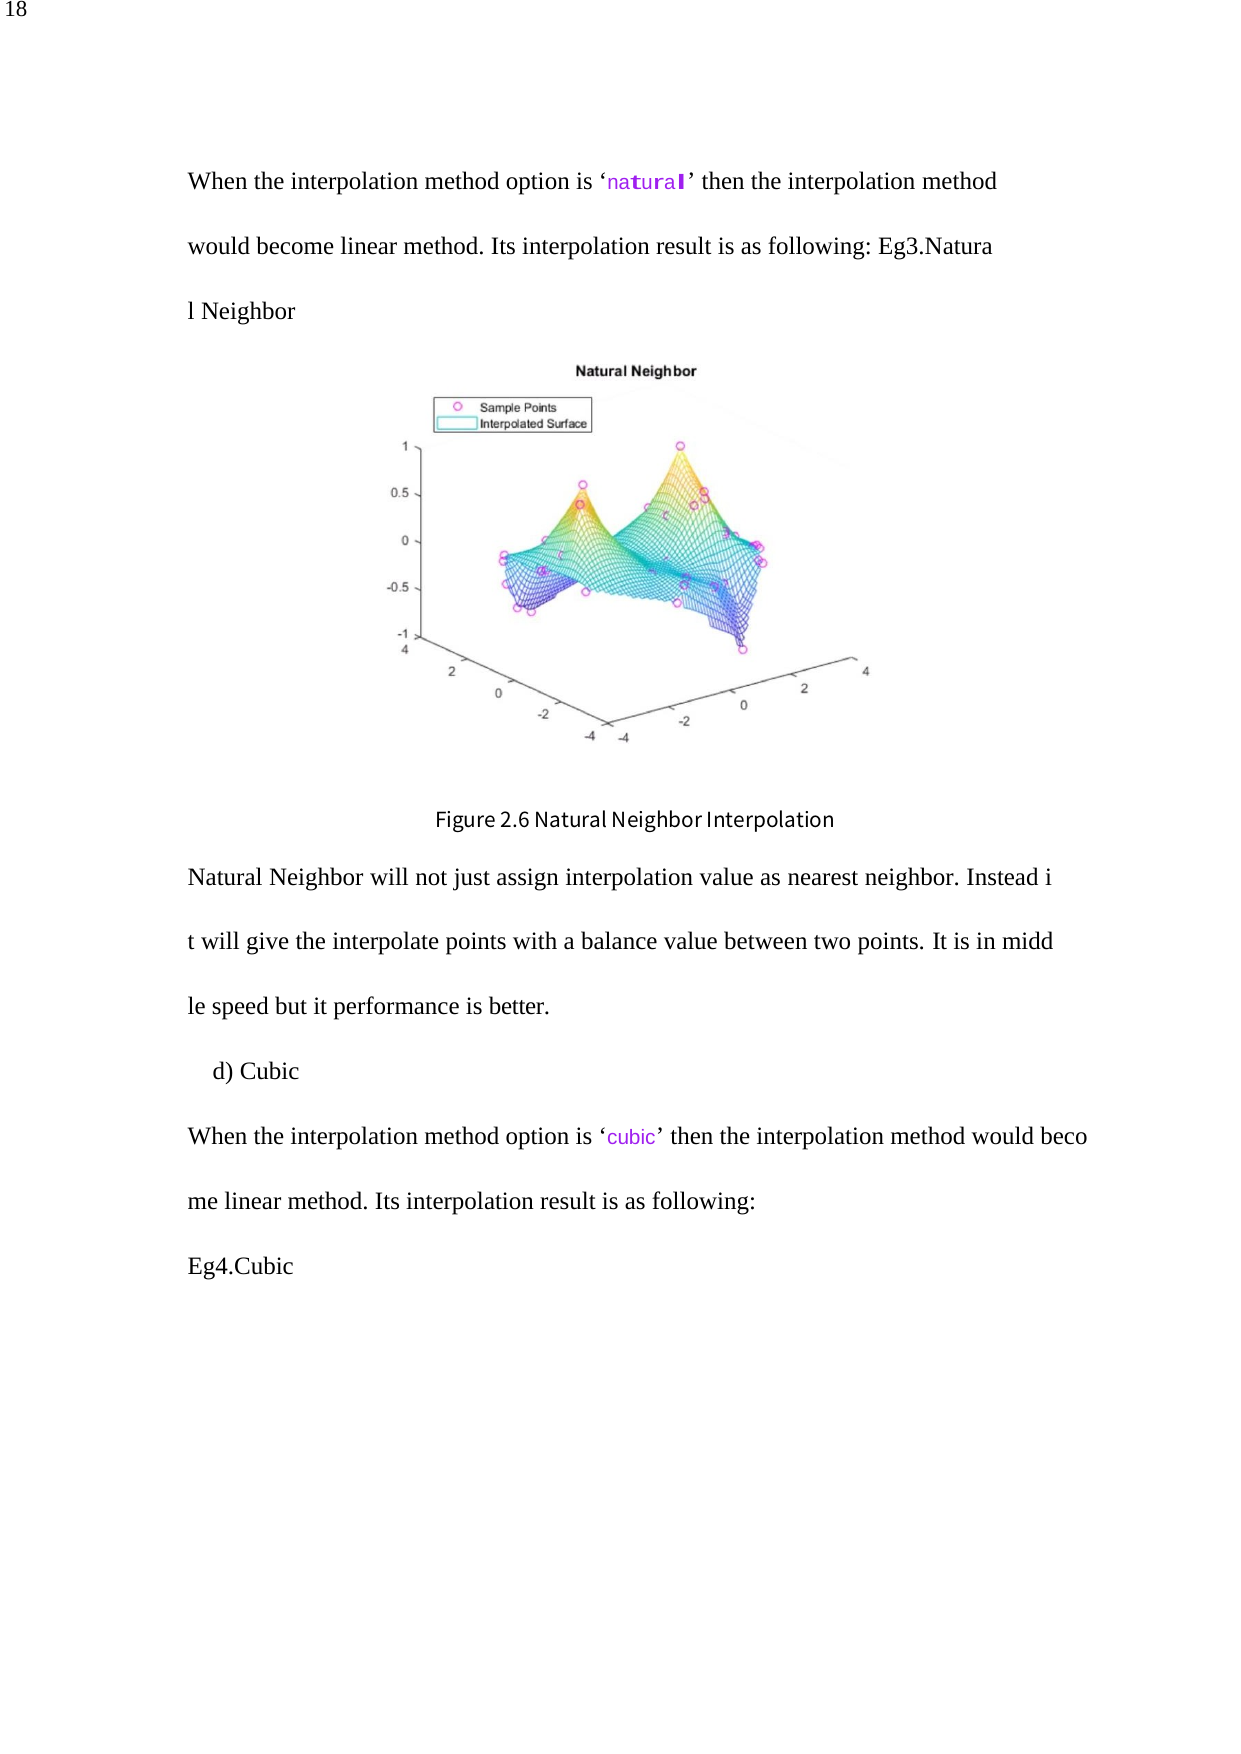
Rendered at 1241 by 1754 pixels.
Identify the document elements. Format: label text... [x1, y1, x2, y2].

list Cubic [212, 1056, 1101, 1085]
text When the interpolation method option is ‘natural’ then the interpolation method would become linear method. Its interpolation result is as following: Eg3.Natural Neighbor [187, 166, 997, 324]
text When the interpolation method option is ‘cubic’ then the interpolation method would become linear method. Its interpolation result is as following: [187, 1121, 1101, 1215]
text Natural Neighbor will not just assign interpolation value as nearest neighbor. Instead it will give the interpolate points with a balance value between two points. It is in middle speed but it performance is better. [187, 862, 1053, 1020]
picture [381, 364, 874, 744]
text Eg4.Cubic [187, 1251, 1101, 1280]
